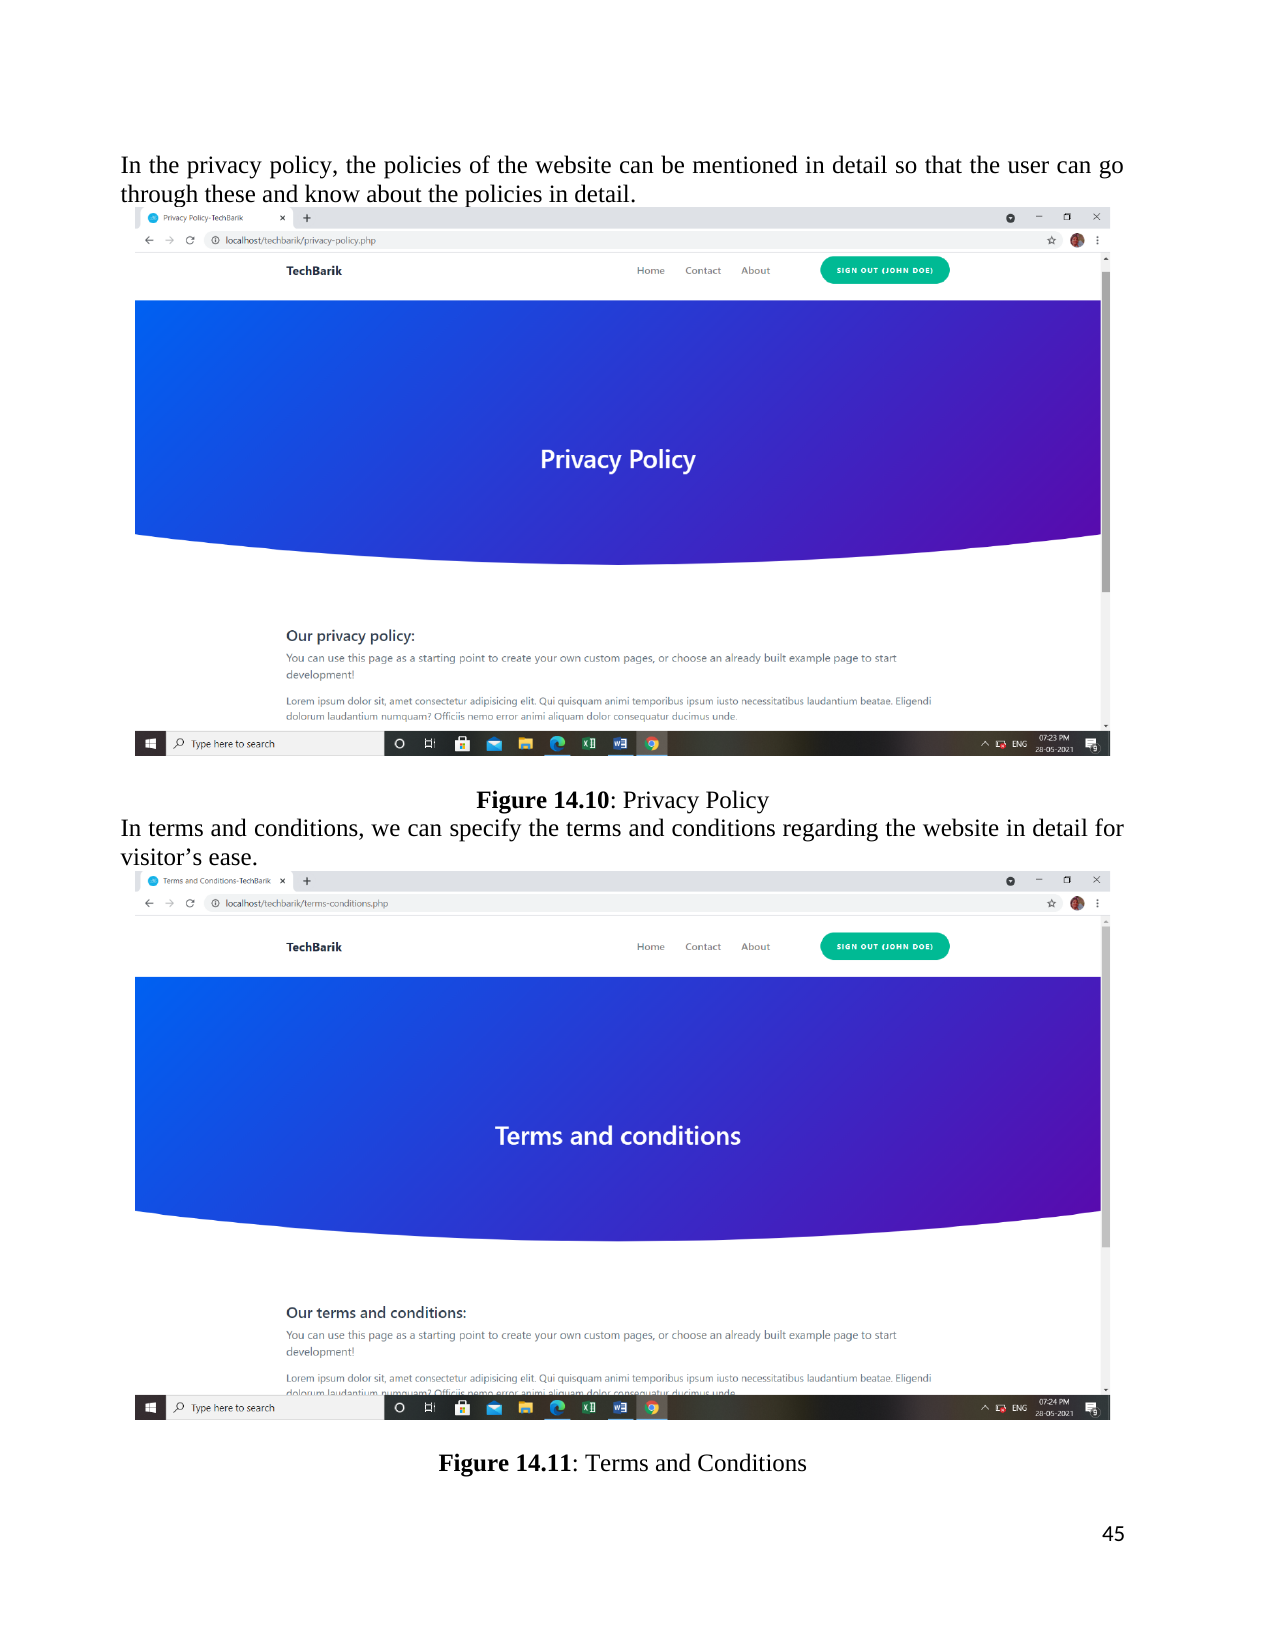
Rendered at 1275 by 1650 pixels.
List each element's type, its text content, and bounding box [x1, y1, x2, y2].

text Figure 14.11: Terms and Conditions [120, 1448, 1125, 1477]
picture [135, 871, 1111, 1420]
text In terms and conditions, we can specify the terms and conditions regarding the website in detail for visitor’s ease. [120, 813, 1125, 871]
text Figure 14.10: Privacy Policy [120, 785, 1125, 813]
text In the privacy policy, the policies of the website can be mentioned in detail so that the user can go through these and know about the policies in detail. [120, 150, 1125, 207]
picture [135, 207, 1111, 756]
